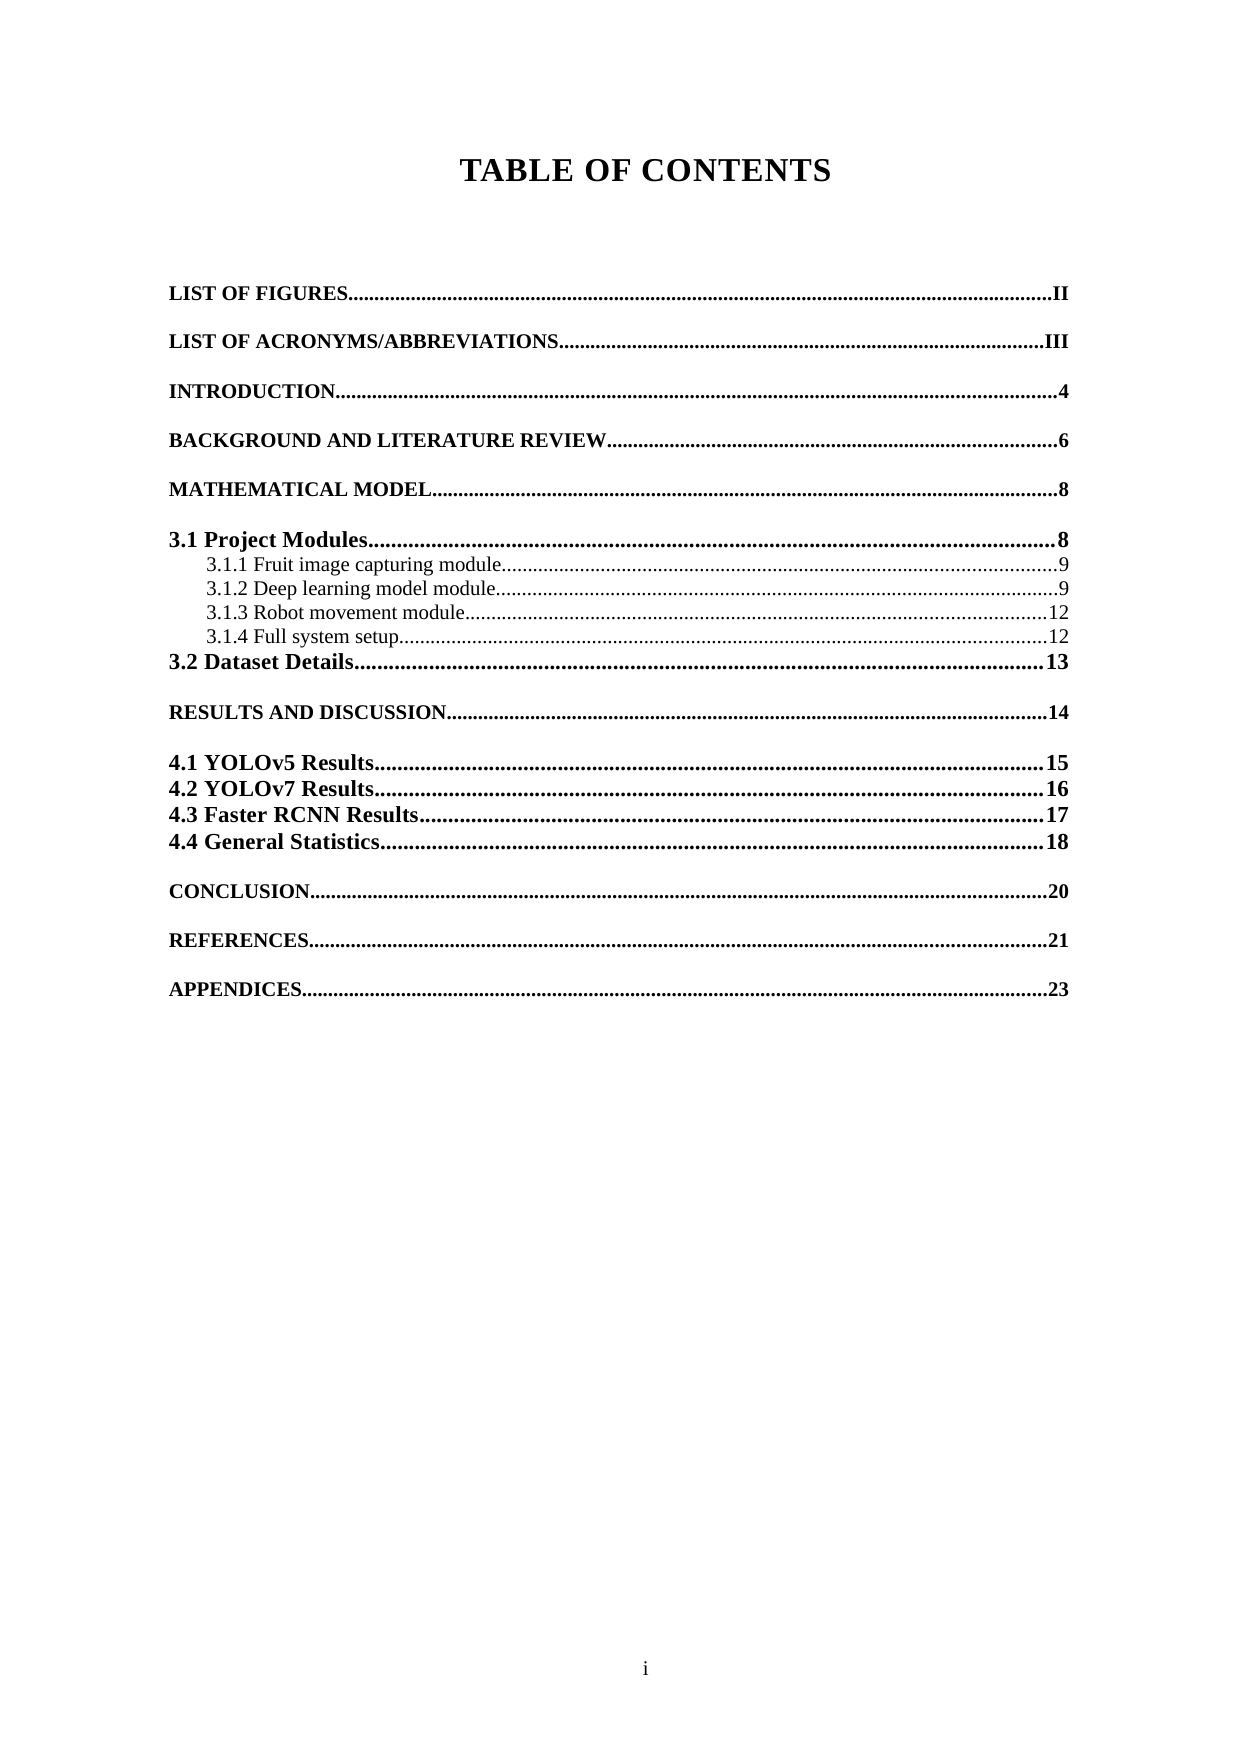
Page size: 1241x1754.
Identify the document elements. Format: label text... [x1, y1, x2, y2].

text 3.1 Project Modules 8 [169, 526, 1122, 552]
text Appendices 23 [169, 977, 1122, 1001]
text 3.1.4 Full system setup 12 [206, 624, 1122, 648]
text BACKGROUND AND Literature REVIEW 6 [169, 428, 1122, 452]
text 3.1.1 Fruit image capturing module 9 [206, 552, 1122, 576]
text 4.4 General Statistics 18 [169, 828, 1122, 854]
text LIST OF ACRONYMS/ABBREVIATIONS iii [169, 329, 1122, 353]
text mathematical MODEL 8 [169, 477, 1122, 501]
text References 21 [169, 928, 1122, 952]
text Table of Contents [169, 150, 1122, 188]
text 4.3 Faster RCNN Results 17 [169, 801, 1122, 828]
text 3.2 Dataset Details 13 [169, 648, 1122, 675]
text List of figures ii [169, 280, 1122, 304]
text Introduction 4 [169, 378, 1122, 403]
text RESULTS AND DISCUSSION 14 [169, 700, 1122, 724]
text 4.1 YOLOv5 Results 15 [169, 749, 1122, 775]
text 3.1.3 Robot movement module 12 [206, 600, 1122, 624]
text 4.2 YOLOv7 Results 16 [169, 775, 1122, 801]
text 3.1.2 Deep learning model module 9 [206, 576, 1122, 600]
text conclusion 20 [169, 879, 1122, 903]
